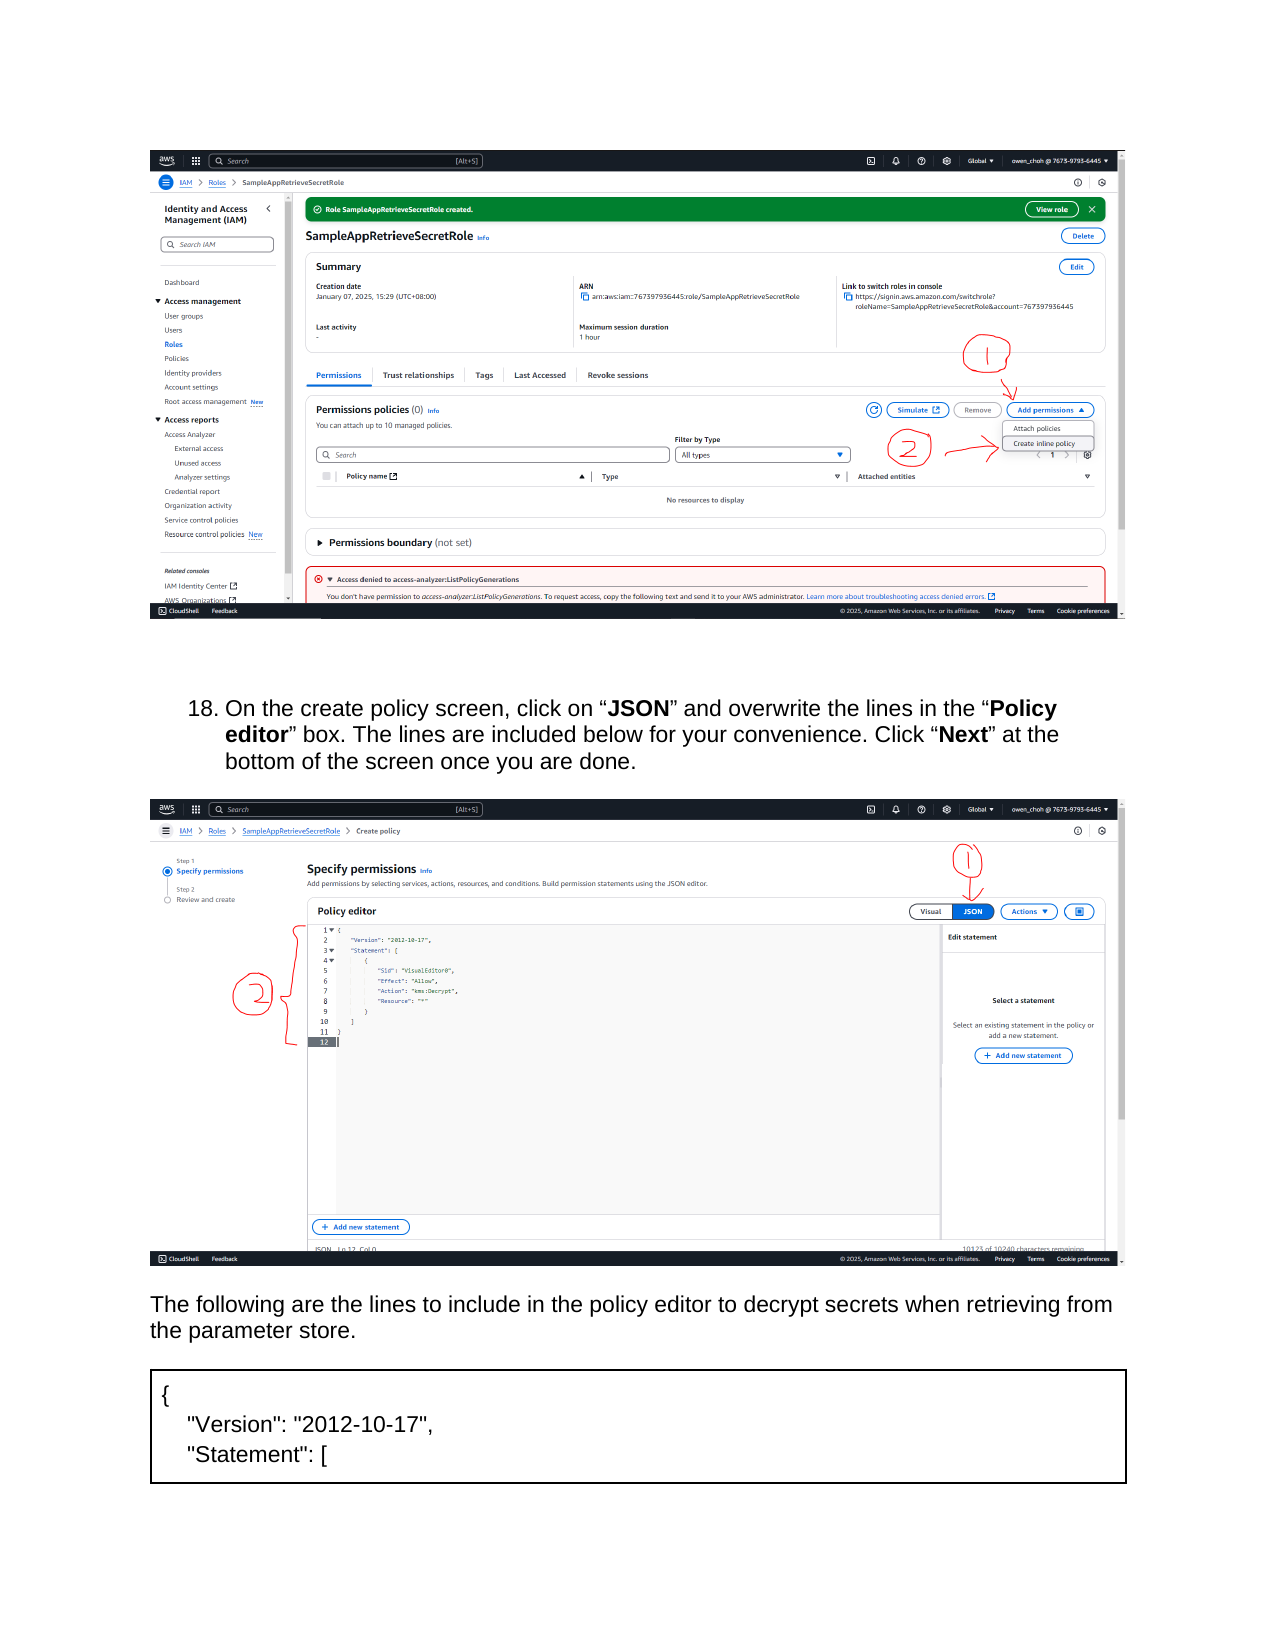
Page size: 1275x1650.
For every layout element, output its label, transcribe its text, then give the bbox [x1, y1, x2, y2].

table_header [152, 1371, 1125, 1482]
list On the create policy screen, click on “JSON” and overwrite the lines in the “Policy editor” box. The lines are included below for your convenience. Click “Next” at the bottom of the screen once you are done. [187, 695, 1125, 774]
picture [150, 799, 1125, 1266]
picture [150, 150, 1125, 619]
text The following are the lines to include in the policy editor to decrypt secrets when retrieving from the parameter store. [150, 1291, 1125, 1343]
